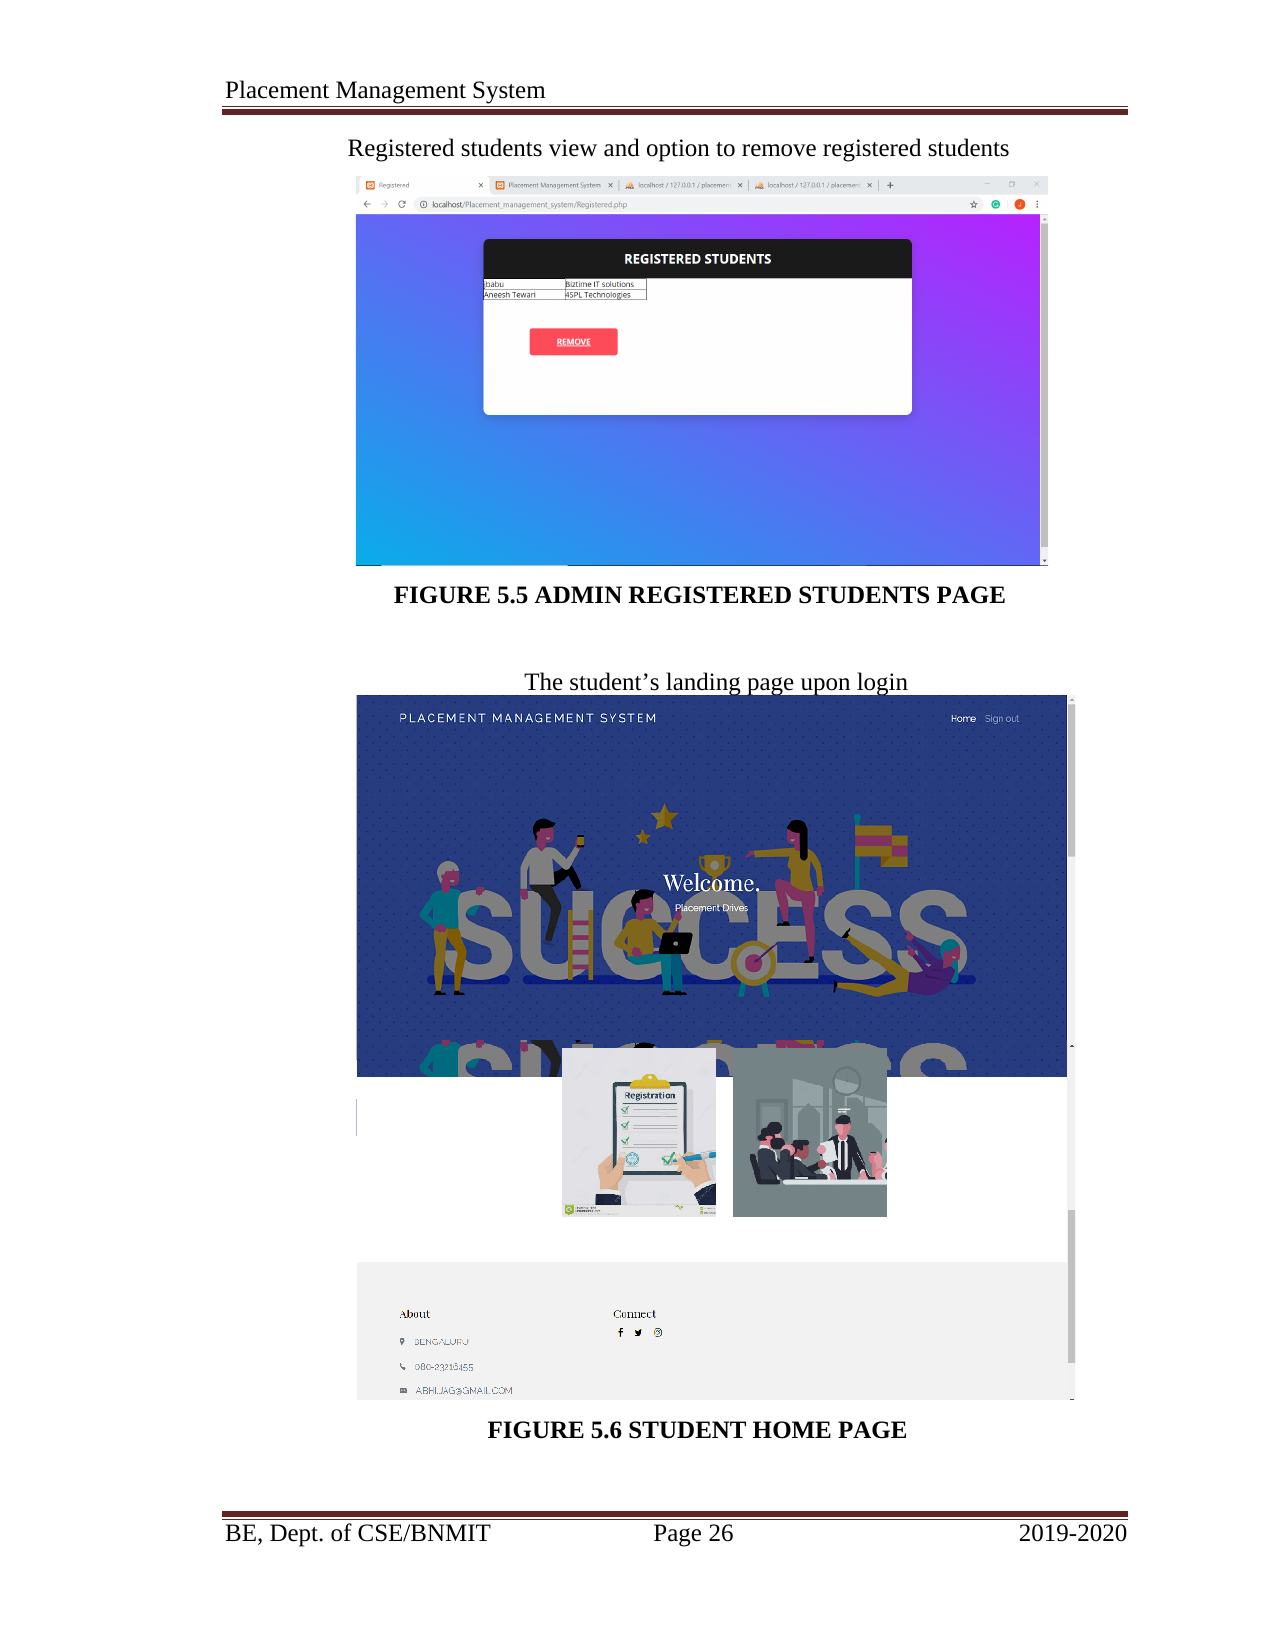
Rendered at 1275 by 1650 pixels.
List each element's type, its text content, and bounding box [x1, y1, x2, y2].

text Registered students view and option to remove registered students [225, 133, 1132, 162]
picture [356, 695, 1076, 1401]
text FIGURE 5.5 ADMIN REGISTERED STUDENTS PAGE [225, 580, 1132, 609]
picture [355, 176, 1049, 566]
text FIGURE 5.6 STUDENT HOME PAGE [225, 1415, 1132, 1444]
